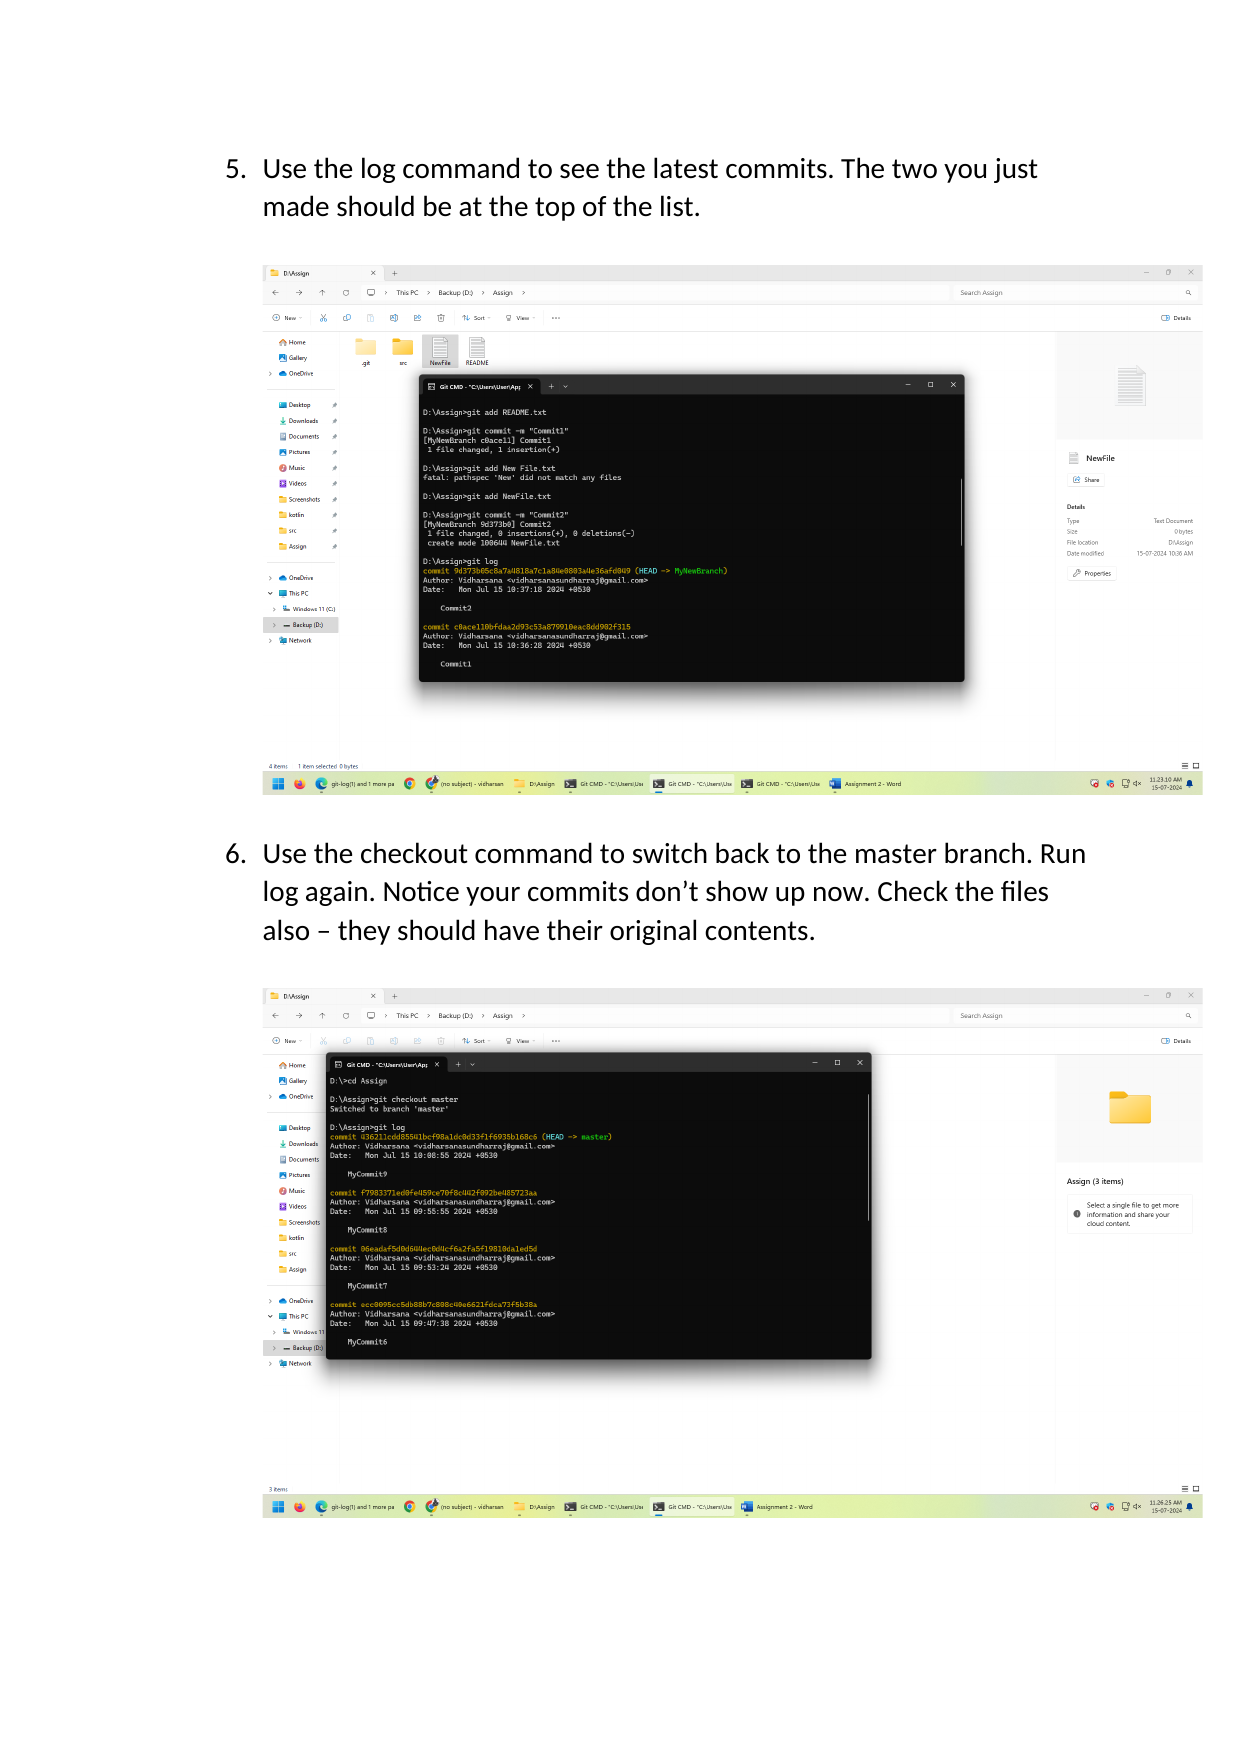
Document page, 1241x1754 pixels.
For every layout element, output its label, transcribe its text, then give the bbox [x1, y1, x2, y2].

list Use the checkout command to switch back to the master branch. Run log again. Notice your commits don’t show up now. Check the files also – they should have their original contents. [225, 835, 1090, 947]
picture [262, 988, 1203, 1518]
list Use the log command to see the latest commits. The two you just made should be at the top of the list. [225, 150, 1090, 224]
picture [262, 265, 1203, 795]
